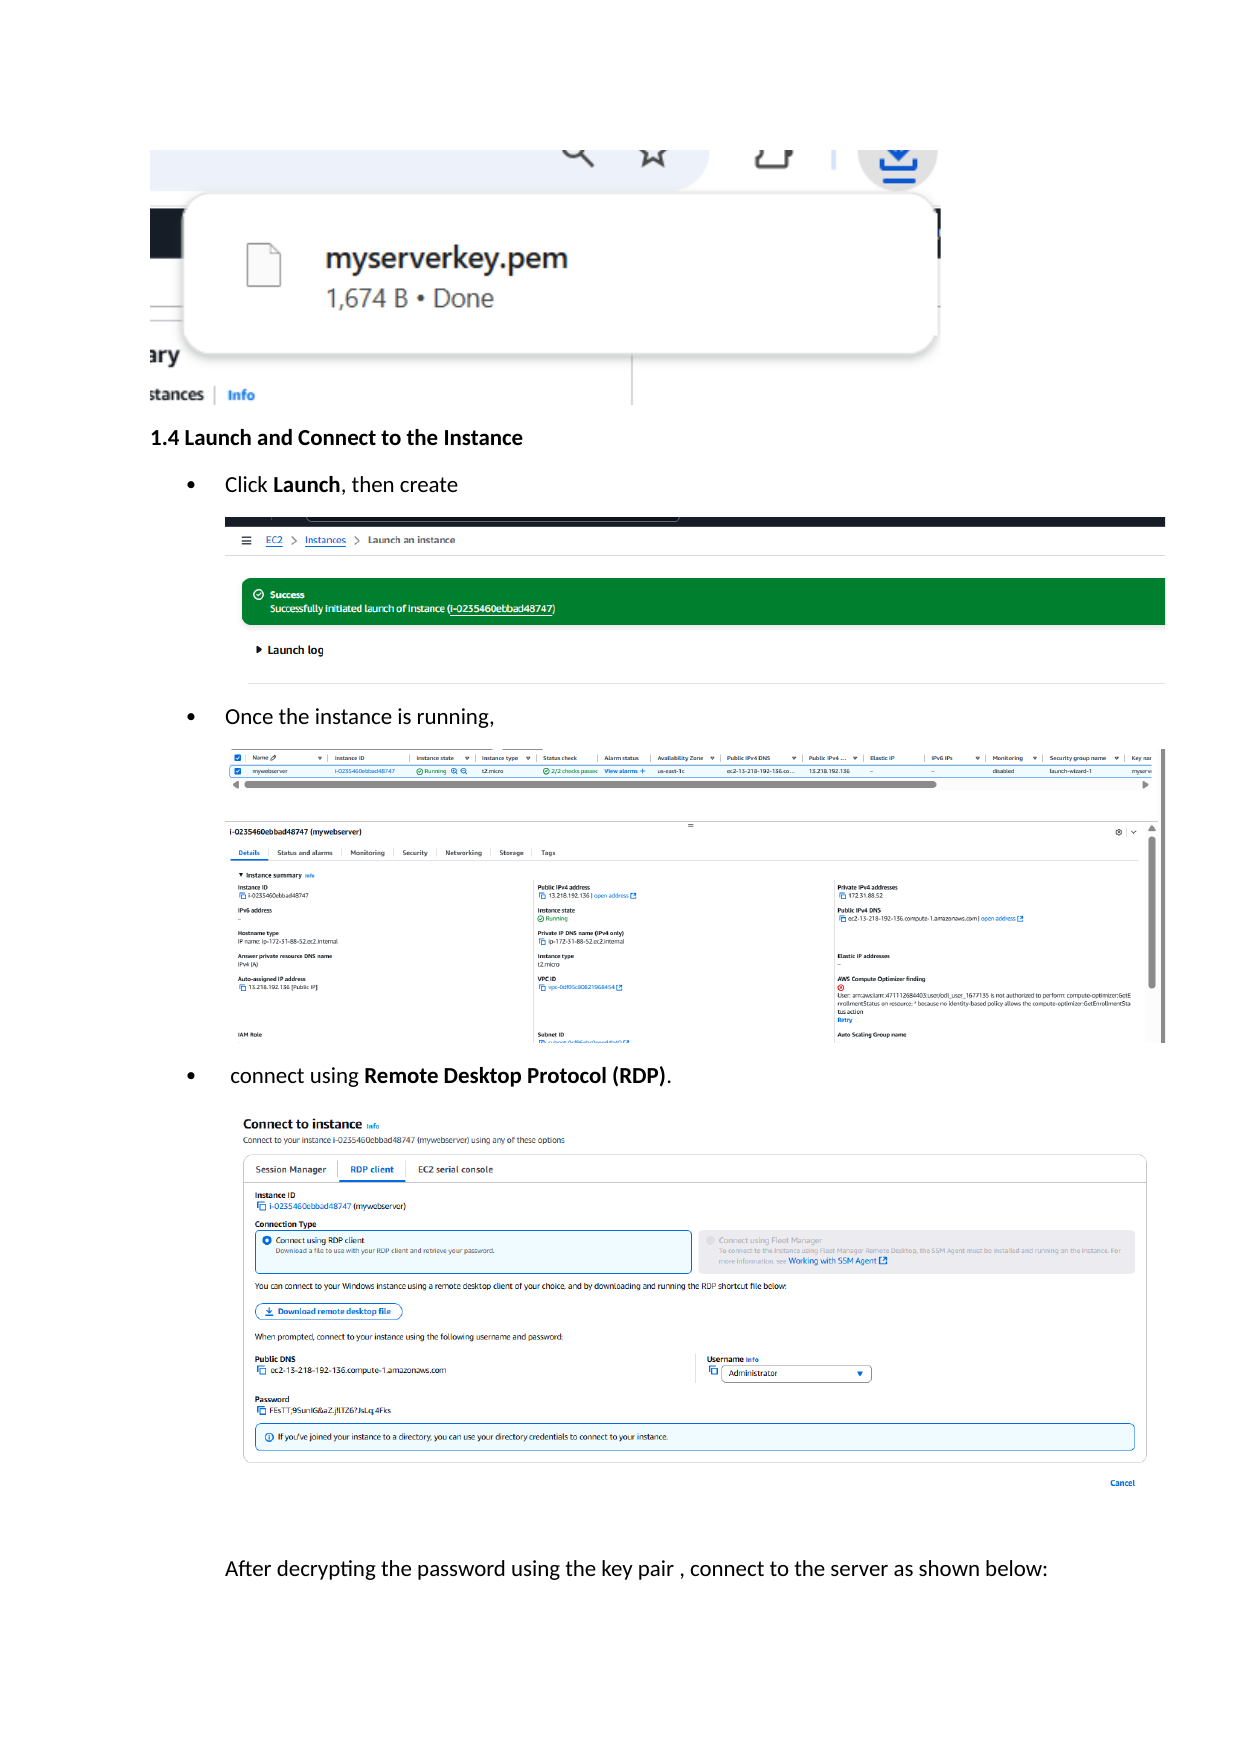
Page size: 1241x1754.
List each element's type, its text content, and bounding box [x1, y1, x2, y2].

list Click Launch, then create [187, 470, 1090, 498]
text After decrypting the password using the key pair , connect to the server as shown below: [225, 1554, 1090, 1582]
picture [225, 517, 1166, 684]
picture [225, 749, 1166, 1043]
list Once the instance is running, [187, 702, 1090, 730]
list connect using Remote Desktop Protocol (RDP). [187, 1062, 1090, 1089]
picture [150, 150, 941, 405]
text 1.4 Launch and Connect to the Instance [150, 423, 1090, 452]
picture [225, 1108, 1166, 1536]
